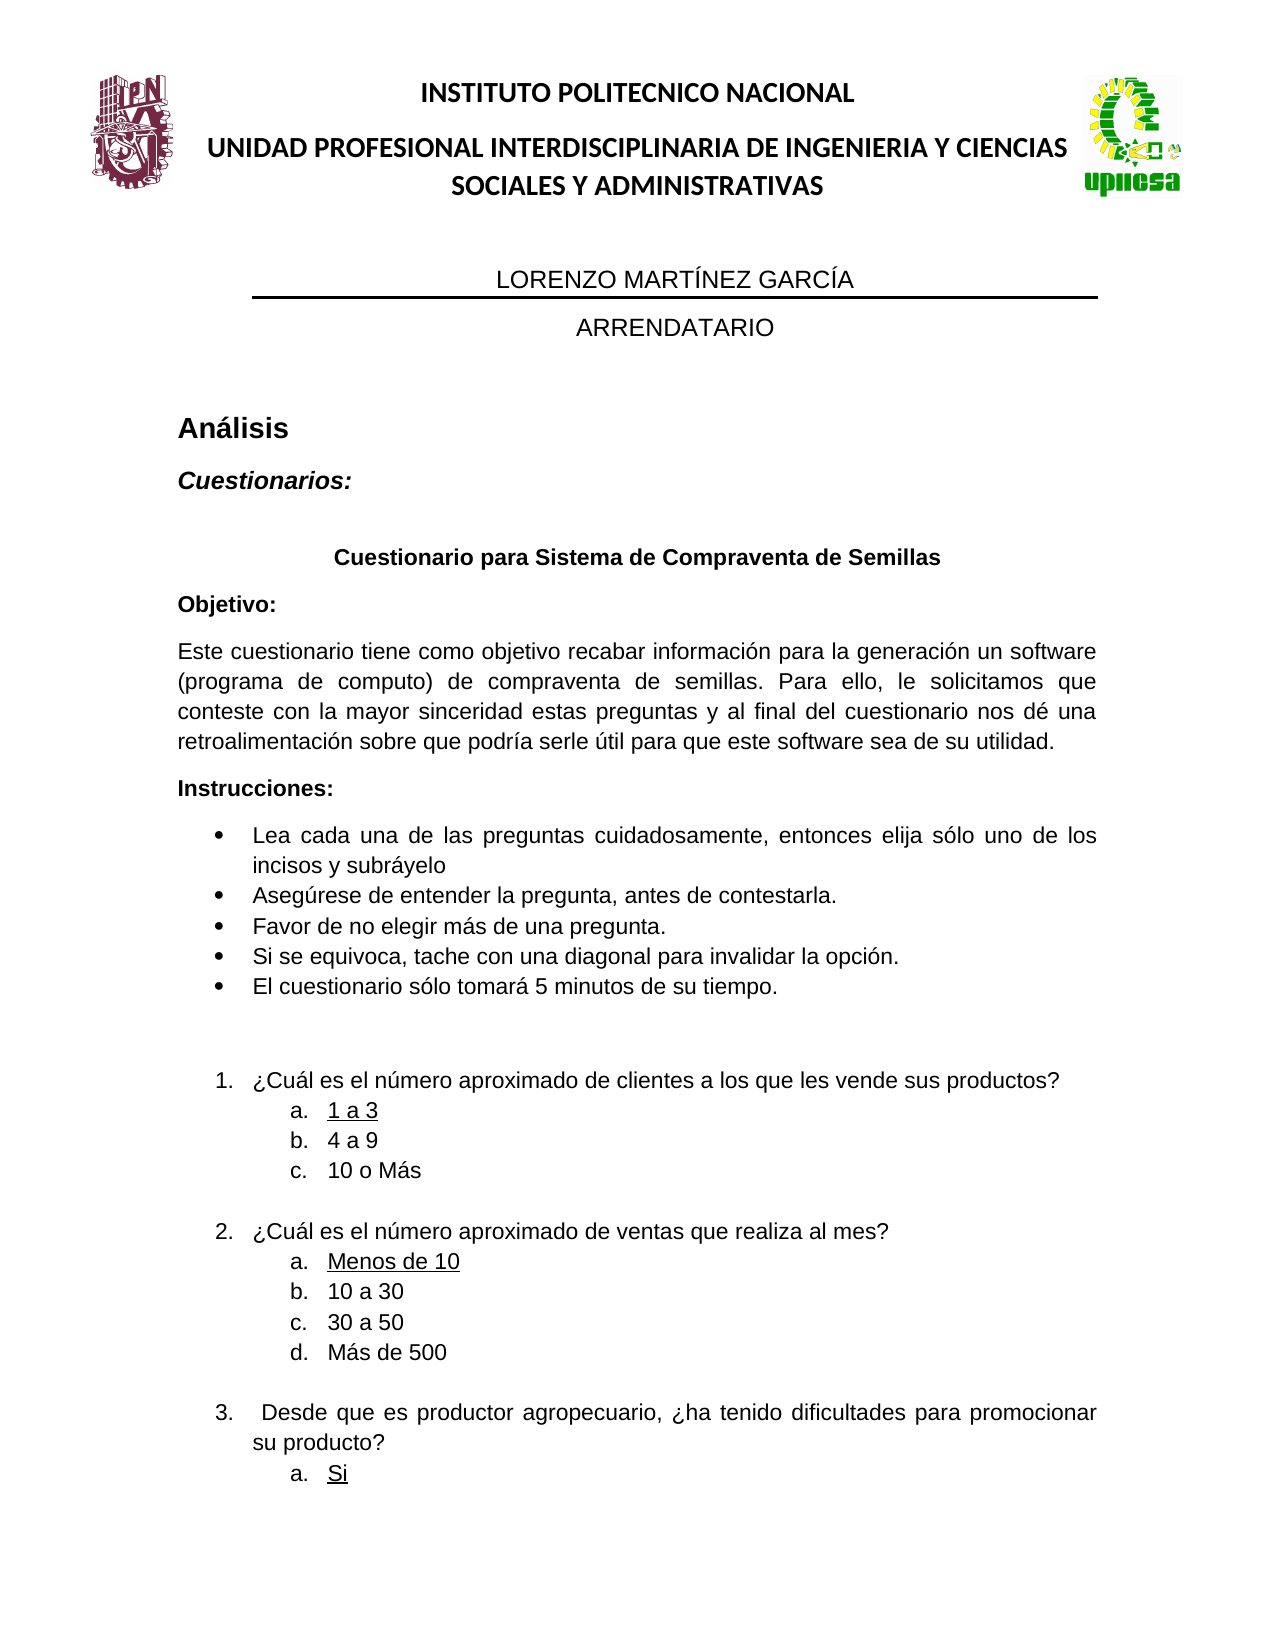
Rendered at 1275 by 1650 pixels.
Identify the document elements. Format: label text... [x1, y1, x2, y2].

list Más de 500 [290, 1339, 1098, 1365]
list Desde que es productor agropecuario, ¿ha tenido dificultades para promocionar su producto? [215, 1399, 1098, 1456]
list Favor de no elegir más de una pregunta. [215, 913, 1098, 939]
list Si [290, 1459, 1098, 1486]
list Menos de 10 [290, 1248, 1098, 1274]
list Asegúrese de entender la pregunta, antes de contestarla. [215, 882, 1098, 909]
picture [1082, 75, 1183, 199]
text Este cuestionario tiene como objetivo recabar información para la generación un software (programa de computo) de compraventa de semillas. Para ello, le solicitamos que conteste con la mayor sinceridad estas preguntas y al final del cuestionario nos dé una retroalimentación sobre que podría serle útil para que este software sea de su utilidad. [177, 638, 1098, 754]
list 10 o Más [290, 1157, 1098, 1184]
subtitle Cuestionarios: [177, 466, 1098, 495]
list LORENZO MARTÍNEZ GARCÍA [252, 265, 1098, 296]
list Lea cada una de las preguntas cuidadosamente, entonces elija sólo uno de los incisos y subráyelo [215, 822, 1098, 878]
list ARRENDATARIO [252, 313, 1098, 342]
list 1 a 3 [290, 1097, 1098, 1123]
list ¿Cuál es el número aproximado de clientes a los que les vende sus productos? [215, 1067, 1098, 1093]
list ¿Cuál es el número aproximado de ventas que realiza al mes? [215, 1218, 1098, 1244]
list 30 a 50 [290, 1308, 1098, 1335]
text Objetivo: [177, 591, 1098, 617]
list Si se equivoca, tache con una diagonal para invalidar la opción. [215, 943, 1098, 969]
list 4 a 9 [290, 1127, 1098, 1153]
list 10 a 30 [290, 1278, 1098, 1304]
text Instrucciones: [177, 775, 1098, 801]
list El cuestionario sólo tomará 5 minutos de su tiempo. [215, 973, 1098, 999]
subtitle Análisis [177, 411, 1098, 445]
text Cuestionario para Sistema de Compraventa de Semillas [177, 544, 1098, 570]
picture [90, 75, 174, 189]
